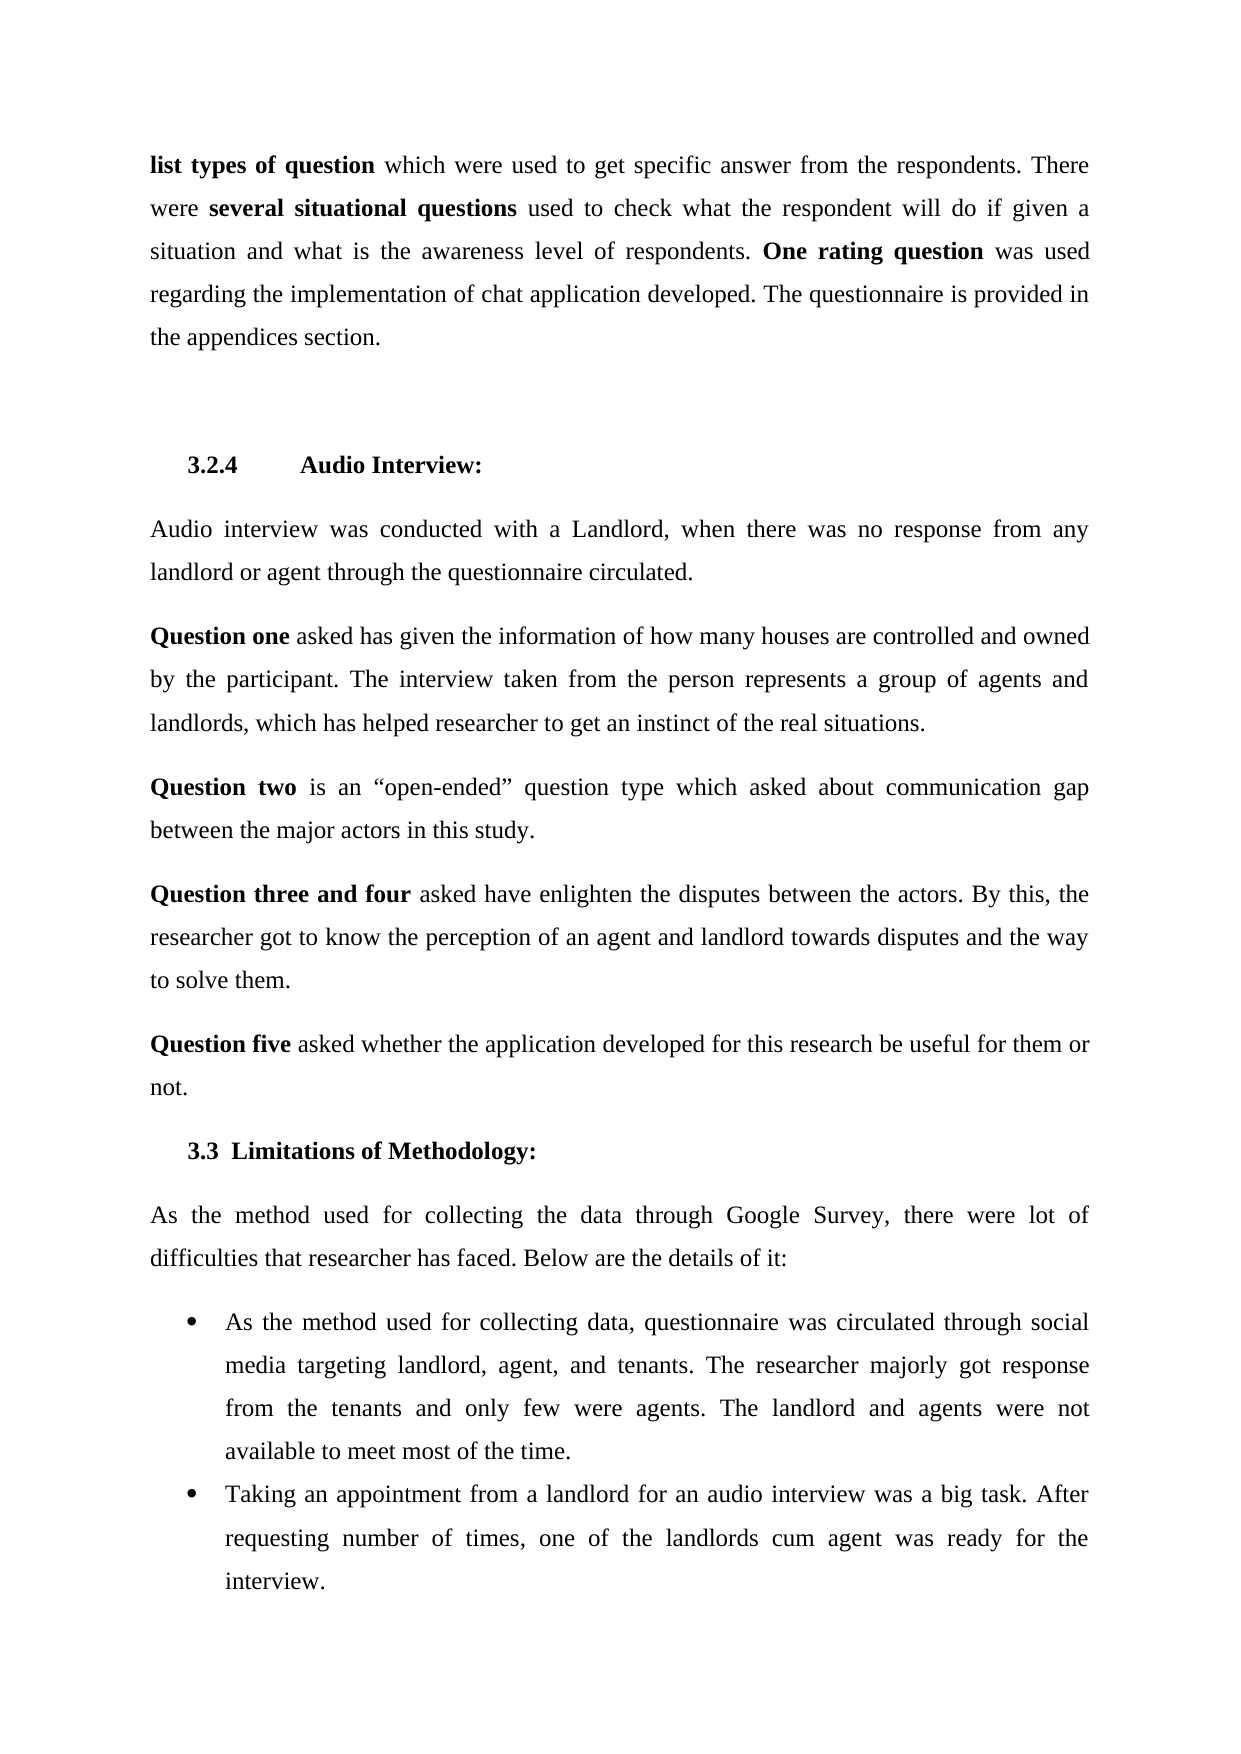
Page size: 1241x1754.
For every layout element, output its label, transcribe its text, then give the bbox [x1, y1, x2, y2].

text Audio interview was conducted with a Landlord, when there was no response from any landlord or agent through the questionnaire circulated. [150, 514, 1090, 586]
list Audio Interview: [187, 450, 1090, 479]
text Question five asked whether the application developed for this research be useful for them or not. [150, 1029, 1090, 1101]
list As the method used for collecting data, questionnaire was circulated through social media targeting landlord, agent, and tenants. The researcher majorly got response from the tenants and only few were agents. The landlord and agents were not available to meet most of the time. [187, 1307, 1090, 1465]
list Limitations of Methodology: [187, 1136, 1090, 1165]
text Question three and four asked have enlighten the disputes between the actors. By this, the researcher got to know the perception of an agent and landlord towards disputes and the way to solve them. [150, 879, 1090, 994]
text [150, 150, 1090, 351]
text As the method used for collecting the data through Google Survey, there were lot of difficulties that researcher has faced. Below are the details of it: [150, 1200, 1090, 1272]
list Taking an appointment from a landlord for an audio interview was a big task. After requesting number of times, one of the landlords cum agent was ready for the interview. [187, 1479, 1090, 1594]
text Question two is an “open-ended” question type which asked about communication gap between the major actors in this study. [150, 772, 1090, 843]
text Question one asked has given the information of how many houses are controlled and owned by the participant. The interview taken from the person represents a group of agents and landlords, which has helped researcher to get an instinct of the real situations. [150, 621, 1090, 736]
